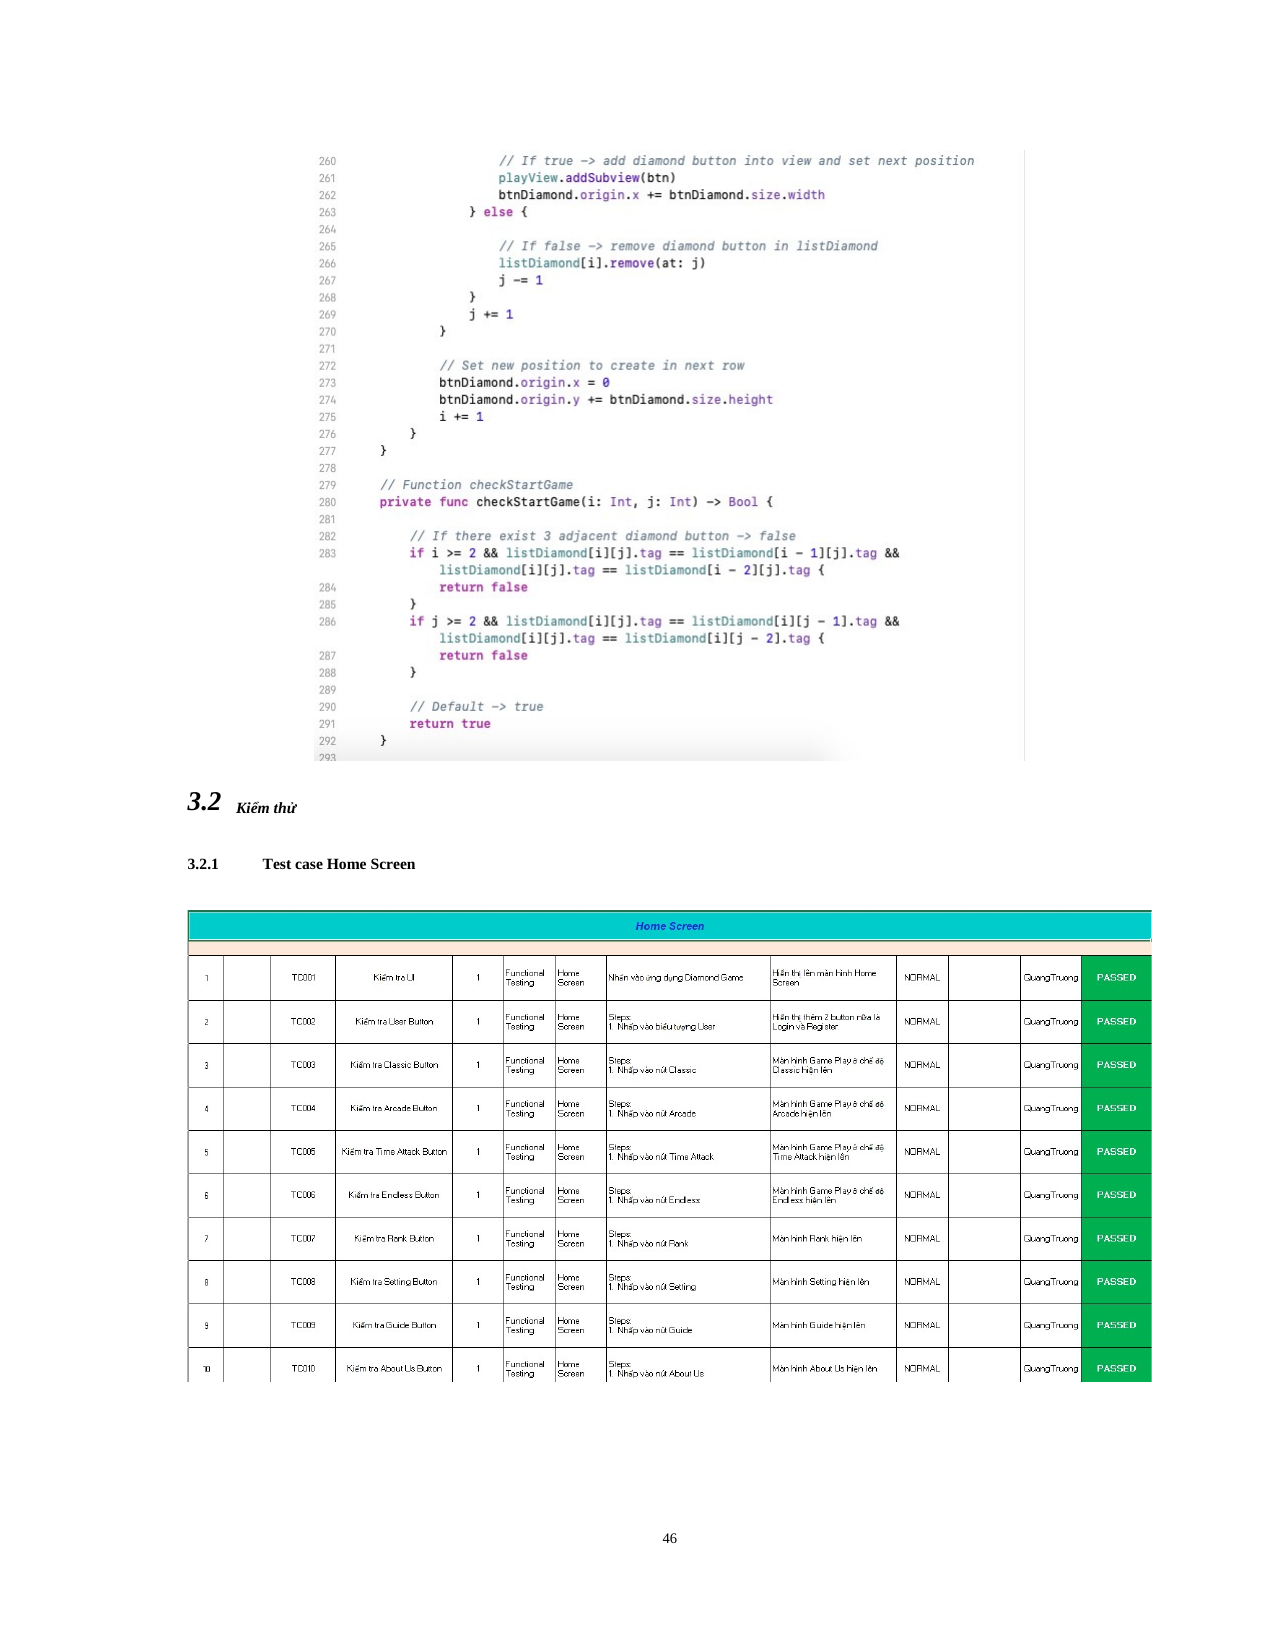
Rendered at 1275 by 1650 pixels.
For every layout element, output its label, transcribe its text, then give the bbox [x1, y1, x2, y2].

subtitle Kiểm thử [187, 786, 1152, 817]
picture [187, 910, 1152, 1382]
subtitle Test case Home Screen [187, 842, 1152, 873]
picture [314, 150, 1026, 761]
